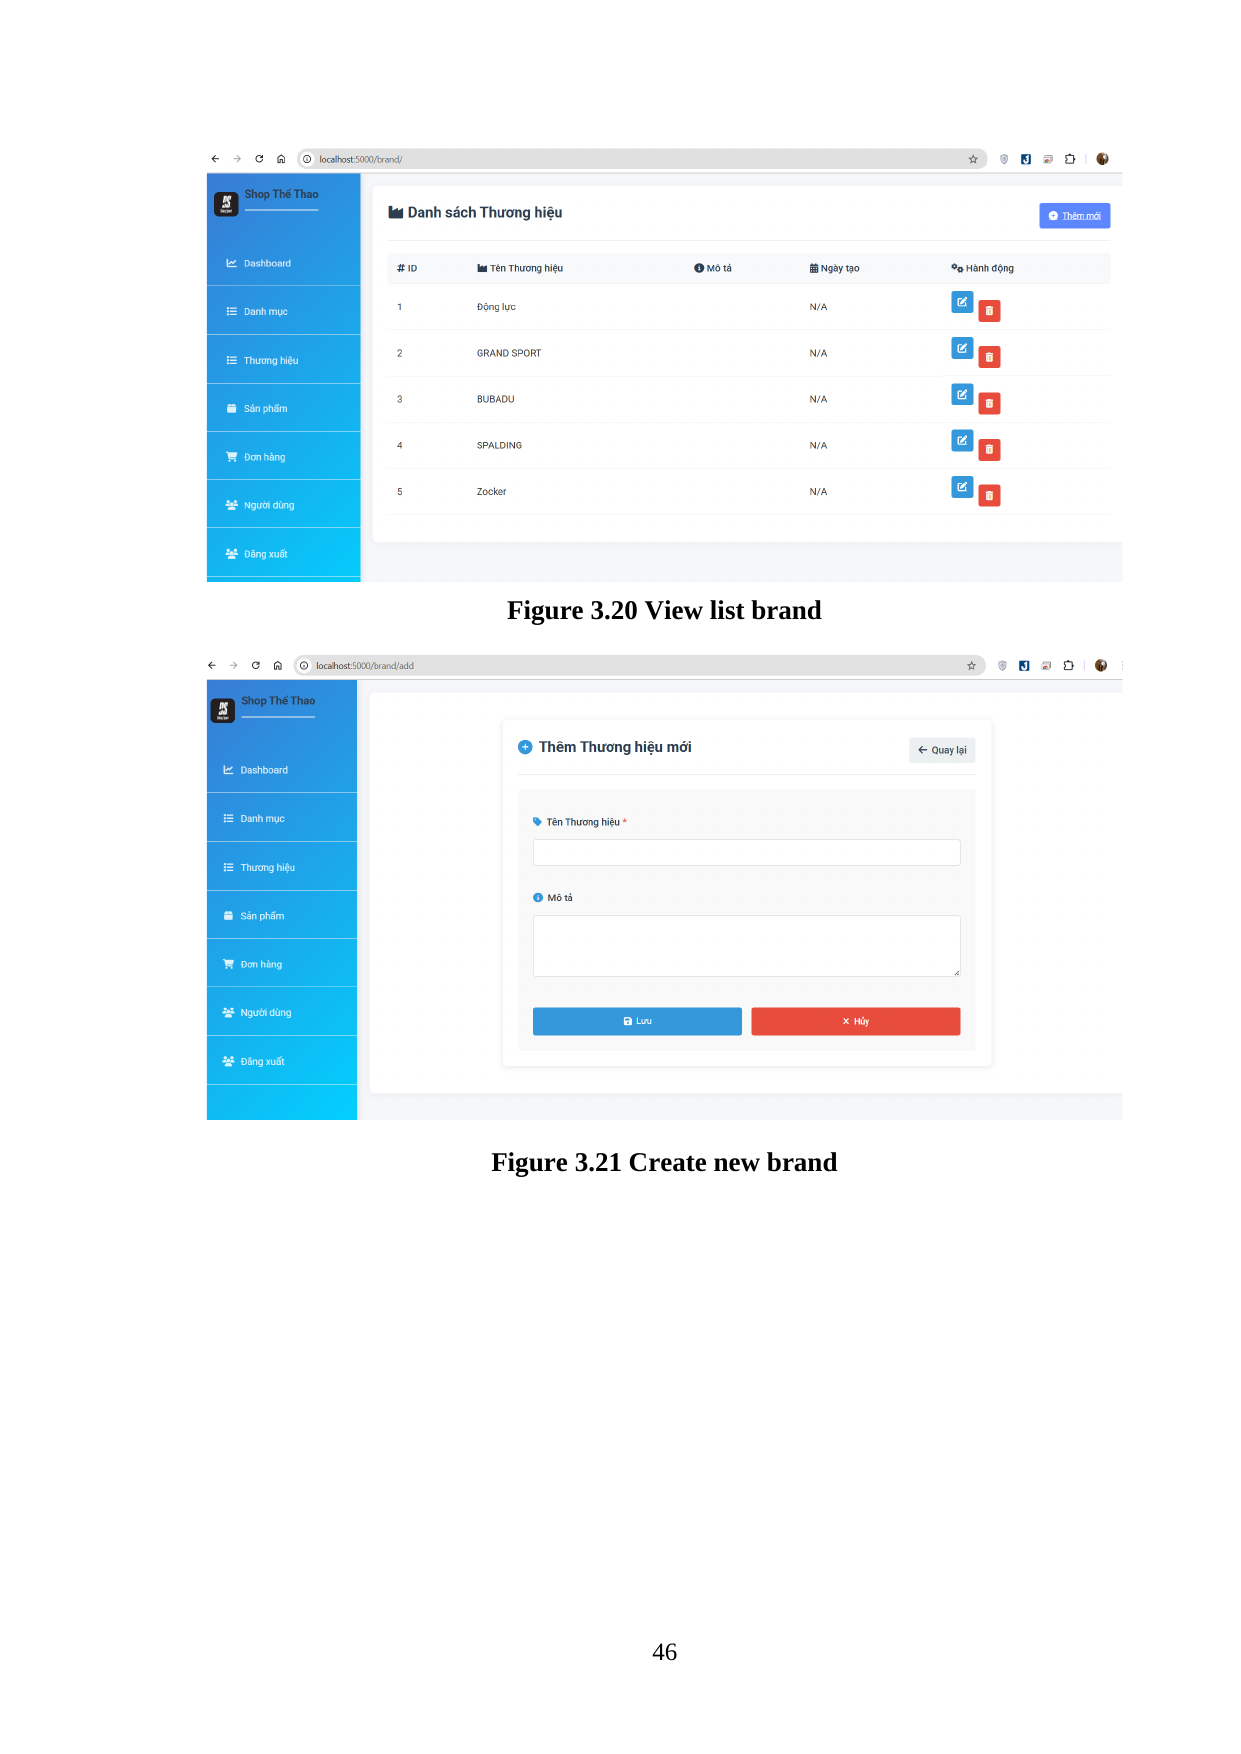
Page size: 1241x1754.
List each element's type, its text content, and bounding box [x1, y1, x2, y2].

picture [226, 549, 237, 558]
text Figure 3.21 Create new brand [207, 1146, 1122, 1177]
picture [206, 147, 1123, 582]
picture [206, 653, 1123, 1120]
text Figure 3.20 View list brand [207, 594, 1122, 626]
